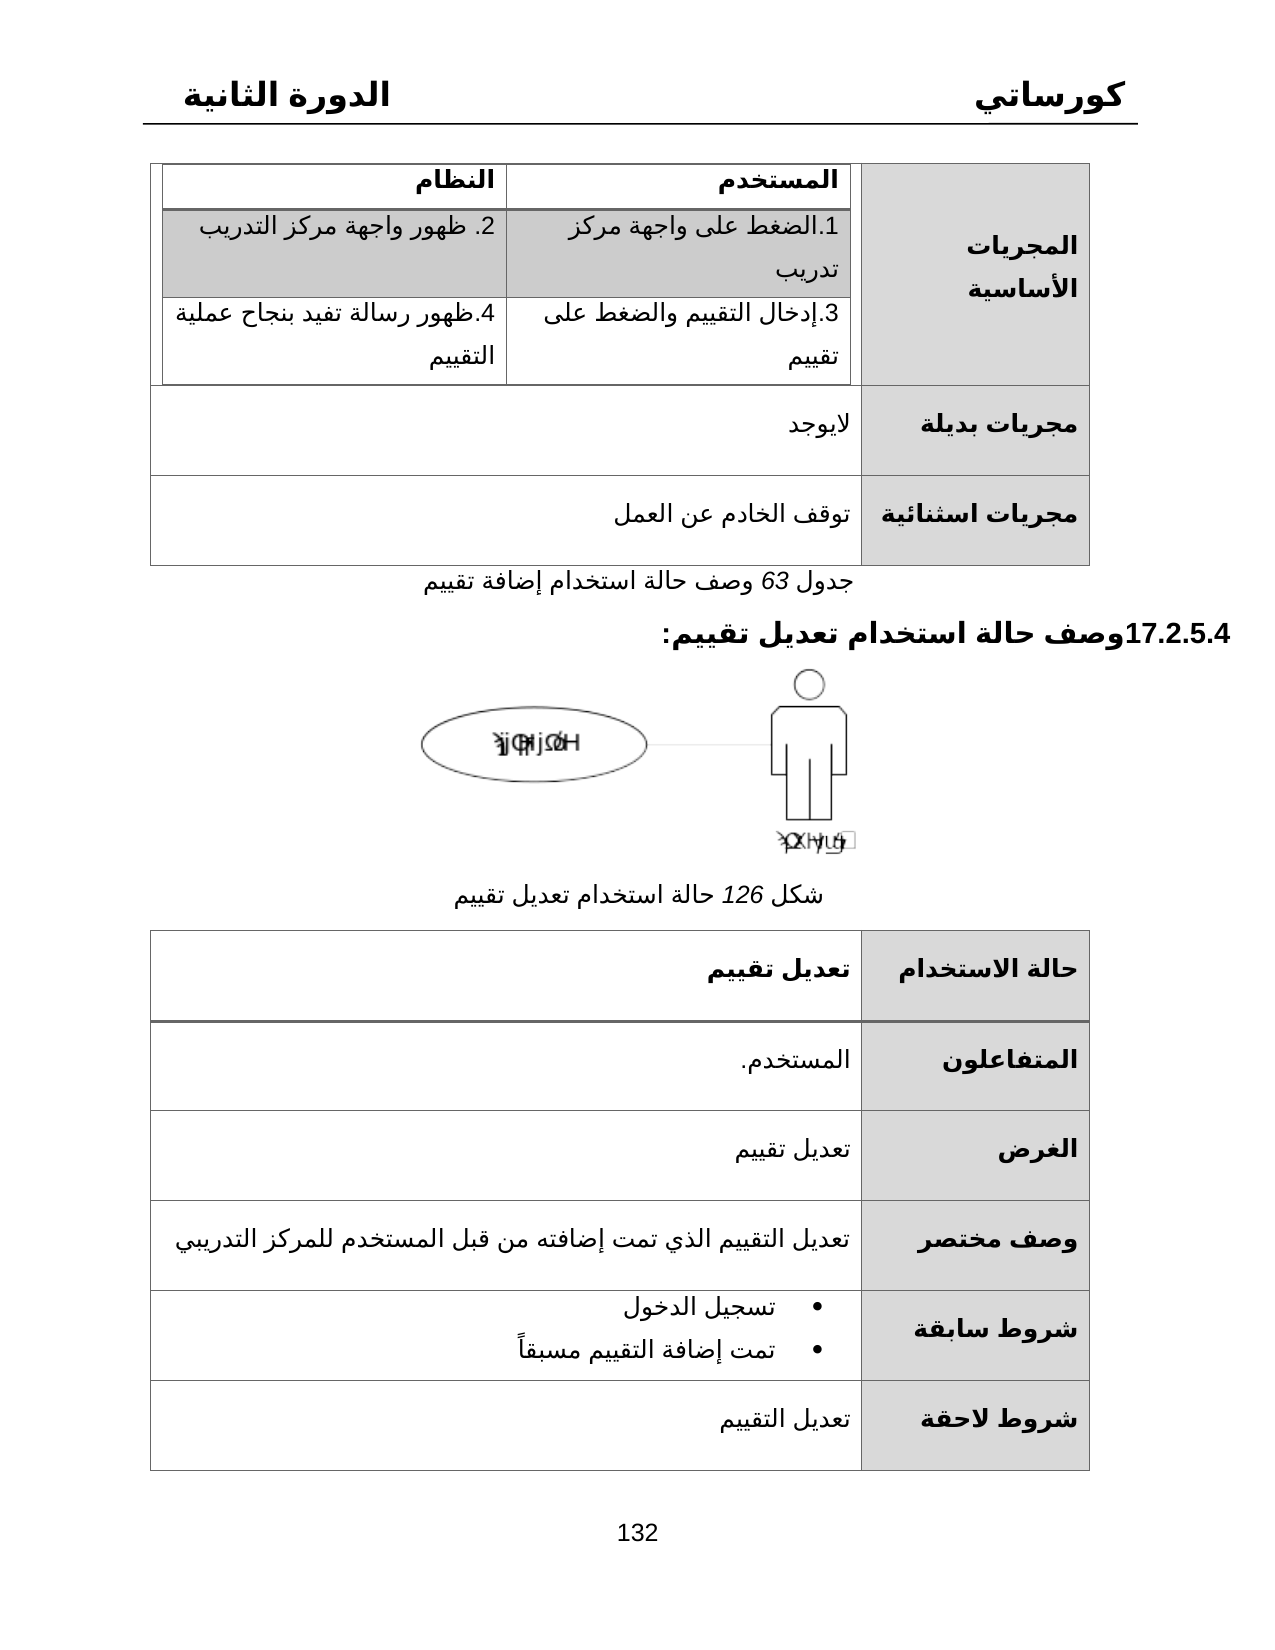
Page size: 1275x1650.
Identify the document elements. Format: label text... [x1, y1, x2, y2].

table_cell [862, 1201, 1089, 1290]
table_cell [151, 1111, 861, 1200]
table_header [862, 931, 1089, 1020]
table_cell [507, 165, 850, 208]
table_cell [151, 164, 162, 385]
text جدول 63 وصف حالة استخدام إضافة تقييم [150, 566, 1125, 595]
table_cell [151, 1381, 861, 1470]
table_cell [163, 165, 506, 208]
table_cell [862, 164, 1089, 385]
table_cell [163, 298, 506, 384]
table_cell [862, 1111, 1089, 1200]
subtitle وصف حالة استخدام تعديل تقييم: [150, 616, 1125, 649]
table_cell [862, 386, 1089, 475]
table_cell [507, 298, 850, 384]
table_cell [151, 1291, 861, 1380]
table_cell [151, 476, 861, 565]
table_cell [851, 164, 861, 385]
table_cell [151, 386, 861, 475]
text شكل 126 حالة استخدام تعديل تقييم [150, 880, 1125, 909]
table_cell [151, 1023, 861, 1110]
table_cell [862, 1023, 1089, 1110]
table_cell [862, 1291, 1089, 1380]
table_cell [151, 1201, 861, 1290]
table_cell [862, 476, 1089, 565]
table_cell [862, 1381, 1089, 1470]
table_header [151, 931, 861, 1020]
